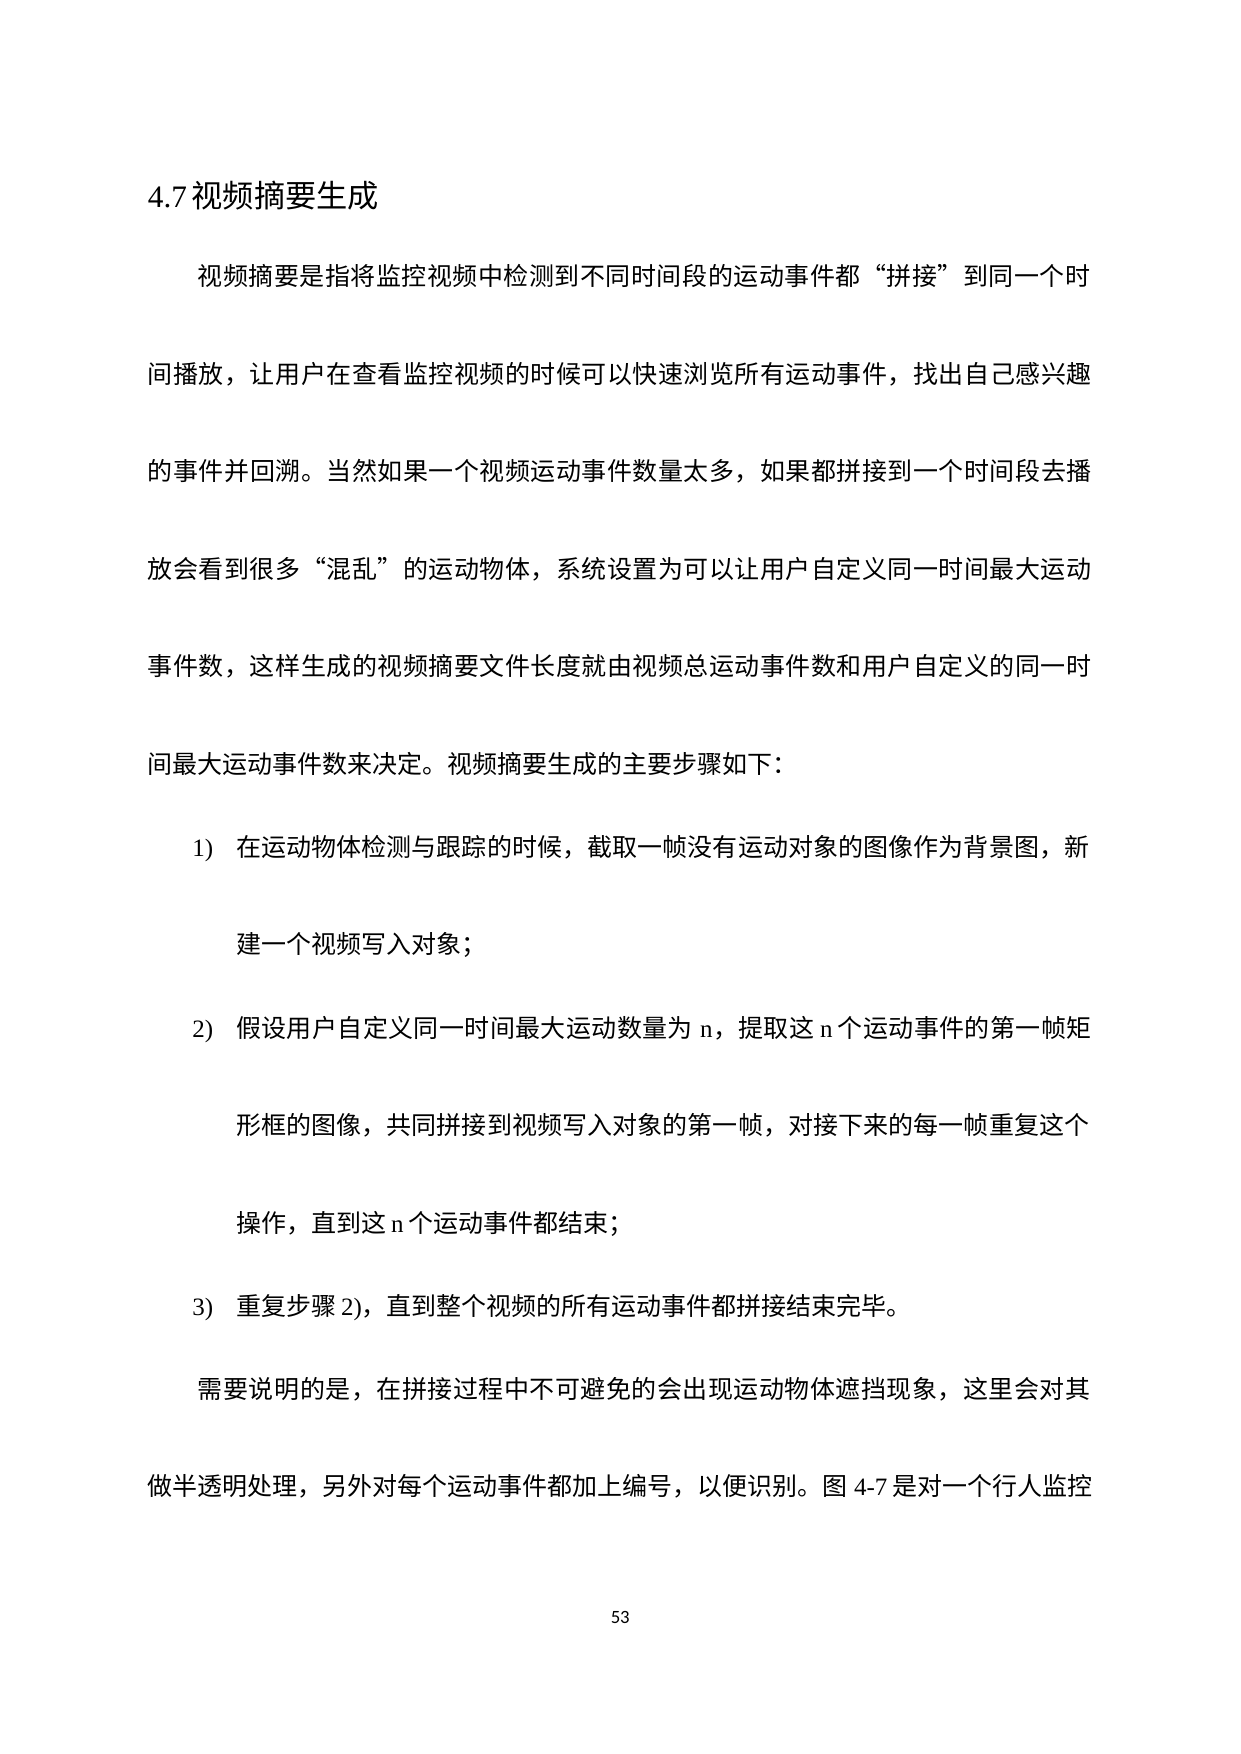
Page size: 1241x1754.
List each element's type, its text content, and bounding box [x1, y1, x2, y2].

text 视频摘要是指将监控视频中检测到不同时间段的运动事件都“拼接”到同一个时间播放，让用户在查看监控视频的时候可以快速浏览所有运动事件，找出自己感兴趣的事件并回溯。当然如果一个视频运动事件数量太多，如果都拼接到一个时间段去播放会看到很多“混乱”的运动物体，系统设置为可以让用户自定义同一时间最大运动事件数，这样生成的视频摘要文件长度就由视频总运动事件数和用户自定义的同一时间最大运动事件数来决定。视频摘要生成的主要步骤如下： [148, 242, 1092, 795]
list 视频摘要生成 [148, 161, 1092, 226]
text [148, 1355, 1092, 1517]
list 在运动物体检测与跟踪的时候，截取一帧没有运动对象的图像作为背景图，新建一个视频写入对象； [192, 813, 1092, 976]
list 假设用户自定义同一时间最大运动数量为n，提取这n个运动事件的第一帧矩形框的图像，共同拼接到视频写入对象的第一帧，对接下来的每一帧重复这个操作，直到这n个运动事件都结束； [192, 994, 1092, 1254]
list 重复步骤2)，直到整个视频的所有运动事件都拼接结束完毕。 [192, 1272, 1092, 1337]
